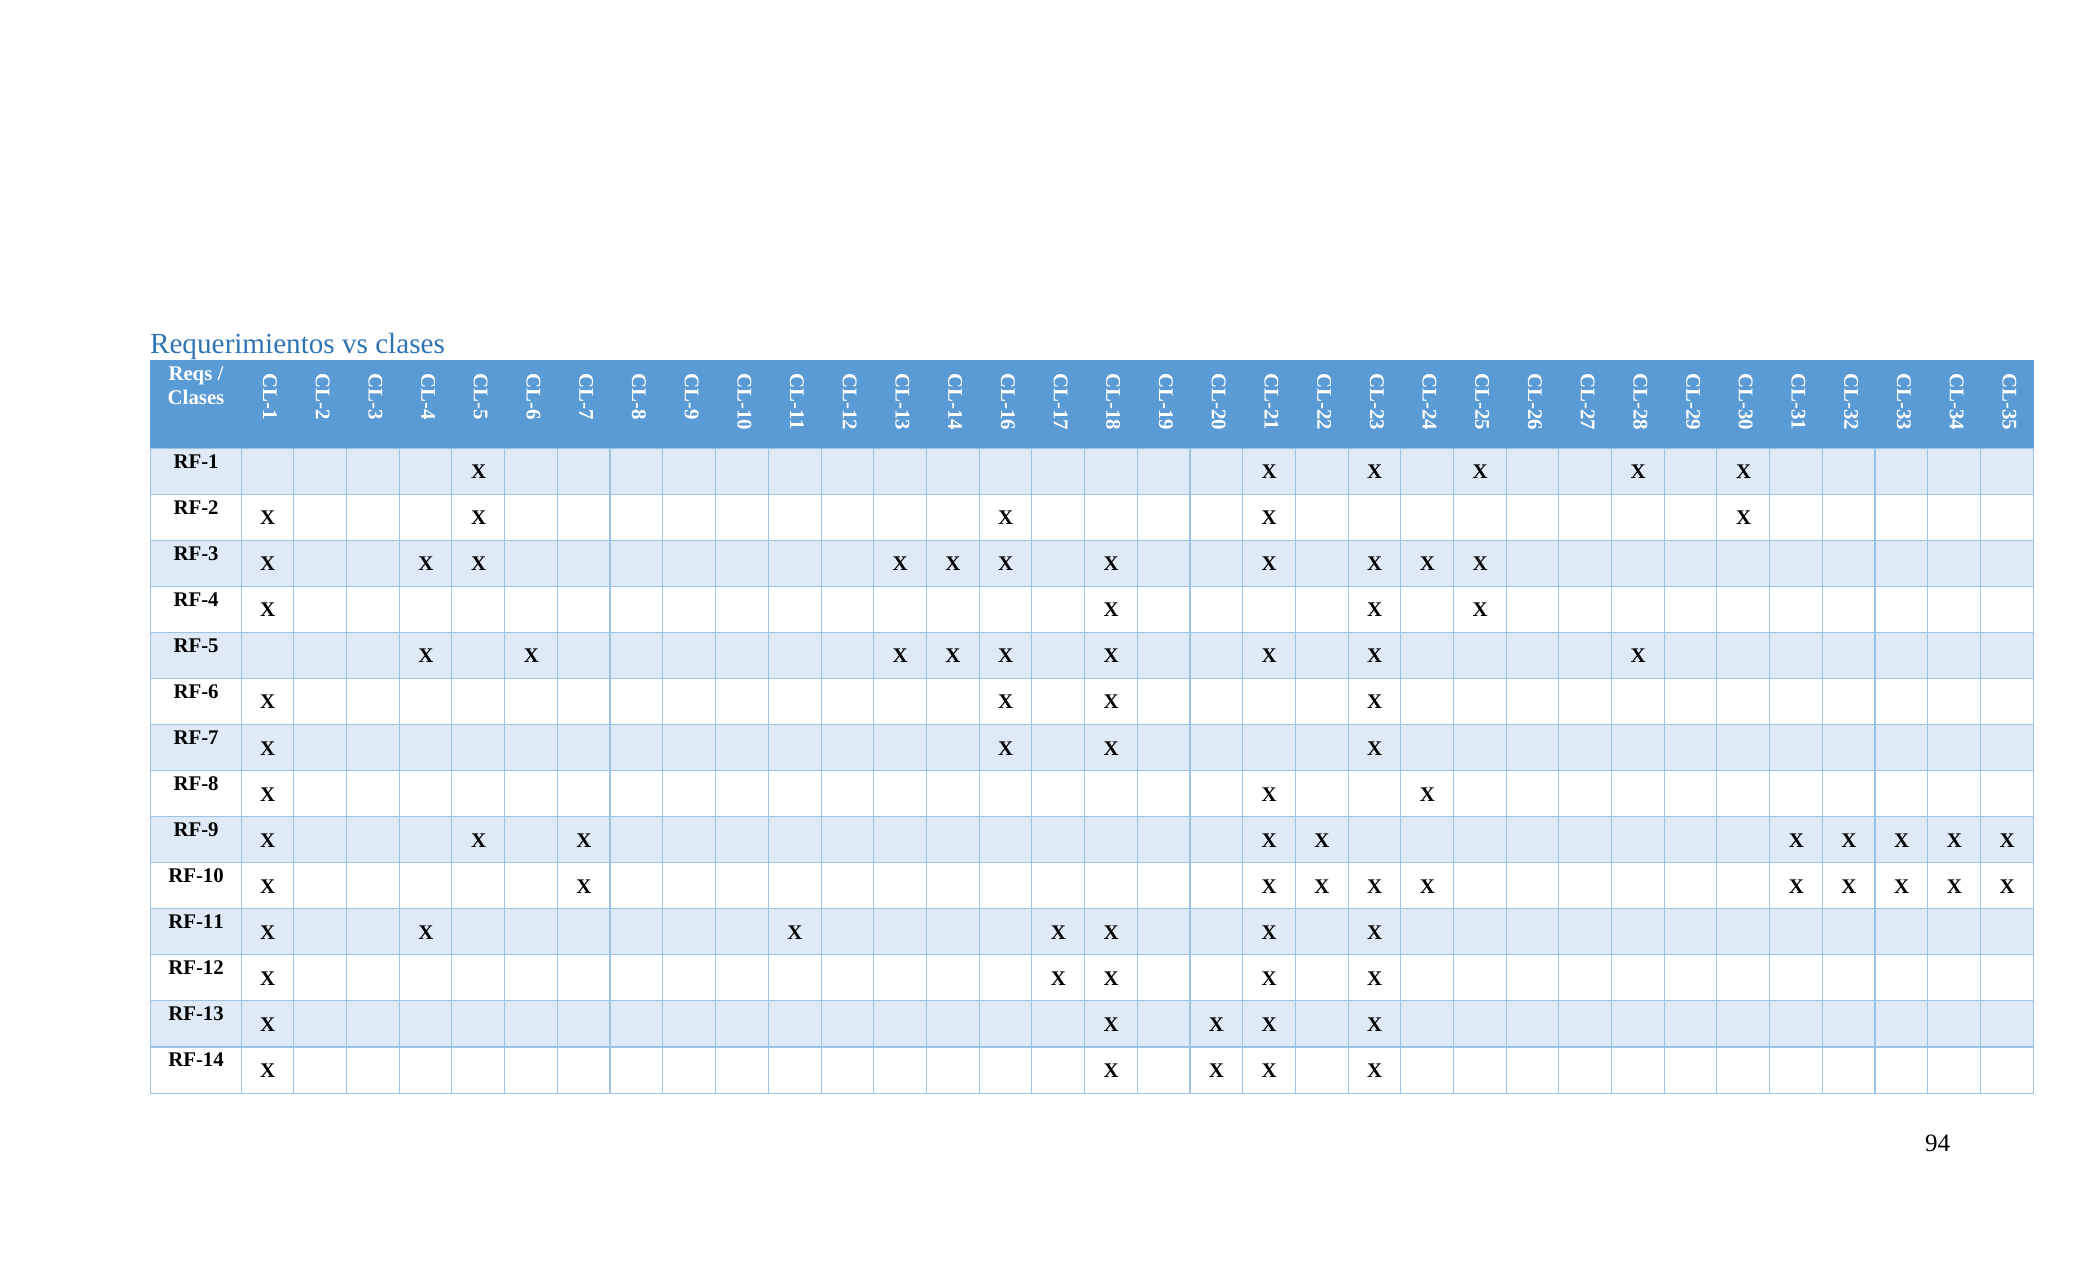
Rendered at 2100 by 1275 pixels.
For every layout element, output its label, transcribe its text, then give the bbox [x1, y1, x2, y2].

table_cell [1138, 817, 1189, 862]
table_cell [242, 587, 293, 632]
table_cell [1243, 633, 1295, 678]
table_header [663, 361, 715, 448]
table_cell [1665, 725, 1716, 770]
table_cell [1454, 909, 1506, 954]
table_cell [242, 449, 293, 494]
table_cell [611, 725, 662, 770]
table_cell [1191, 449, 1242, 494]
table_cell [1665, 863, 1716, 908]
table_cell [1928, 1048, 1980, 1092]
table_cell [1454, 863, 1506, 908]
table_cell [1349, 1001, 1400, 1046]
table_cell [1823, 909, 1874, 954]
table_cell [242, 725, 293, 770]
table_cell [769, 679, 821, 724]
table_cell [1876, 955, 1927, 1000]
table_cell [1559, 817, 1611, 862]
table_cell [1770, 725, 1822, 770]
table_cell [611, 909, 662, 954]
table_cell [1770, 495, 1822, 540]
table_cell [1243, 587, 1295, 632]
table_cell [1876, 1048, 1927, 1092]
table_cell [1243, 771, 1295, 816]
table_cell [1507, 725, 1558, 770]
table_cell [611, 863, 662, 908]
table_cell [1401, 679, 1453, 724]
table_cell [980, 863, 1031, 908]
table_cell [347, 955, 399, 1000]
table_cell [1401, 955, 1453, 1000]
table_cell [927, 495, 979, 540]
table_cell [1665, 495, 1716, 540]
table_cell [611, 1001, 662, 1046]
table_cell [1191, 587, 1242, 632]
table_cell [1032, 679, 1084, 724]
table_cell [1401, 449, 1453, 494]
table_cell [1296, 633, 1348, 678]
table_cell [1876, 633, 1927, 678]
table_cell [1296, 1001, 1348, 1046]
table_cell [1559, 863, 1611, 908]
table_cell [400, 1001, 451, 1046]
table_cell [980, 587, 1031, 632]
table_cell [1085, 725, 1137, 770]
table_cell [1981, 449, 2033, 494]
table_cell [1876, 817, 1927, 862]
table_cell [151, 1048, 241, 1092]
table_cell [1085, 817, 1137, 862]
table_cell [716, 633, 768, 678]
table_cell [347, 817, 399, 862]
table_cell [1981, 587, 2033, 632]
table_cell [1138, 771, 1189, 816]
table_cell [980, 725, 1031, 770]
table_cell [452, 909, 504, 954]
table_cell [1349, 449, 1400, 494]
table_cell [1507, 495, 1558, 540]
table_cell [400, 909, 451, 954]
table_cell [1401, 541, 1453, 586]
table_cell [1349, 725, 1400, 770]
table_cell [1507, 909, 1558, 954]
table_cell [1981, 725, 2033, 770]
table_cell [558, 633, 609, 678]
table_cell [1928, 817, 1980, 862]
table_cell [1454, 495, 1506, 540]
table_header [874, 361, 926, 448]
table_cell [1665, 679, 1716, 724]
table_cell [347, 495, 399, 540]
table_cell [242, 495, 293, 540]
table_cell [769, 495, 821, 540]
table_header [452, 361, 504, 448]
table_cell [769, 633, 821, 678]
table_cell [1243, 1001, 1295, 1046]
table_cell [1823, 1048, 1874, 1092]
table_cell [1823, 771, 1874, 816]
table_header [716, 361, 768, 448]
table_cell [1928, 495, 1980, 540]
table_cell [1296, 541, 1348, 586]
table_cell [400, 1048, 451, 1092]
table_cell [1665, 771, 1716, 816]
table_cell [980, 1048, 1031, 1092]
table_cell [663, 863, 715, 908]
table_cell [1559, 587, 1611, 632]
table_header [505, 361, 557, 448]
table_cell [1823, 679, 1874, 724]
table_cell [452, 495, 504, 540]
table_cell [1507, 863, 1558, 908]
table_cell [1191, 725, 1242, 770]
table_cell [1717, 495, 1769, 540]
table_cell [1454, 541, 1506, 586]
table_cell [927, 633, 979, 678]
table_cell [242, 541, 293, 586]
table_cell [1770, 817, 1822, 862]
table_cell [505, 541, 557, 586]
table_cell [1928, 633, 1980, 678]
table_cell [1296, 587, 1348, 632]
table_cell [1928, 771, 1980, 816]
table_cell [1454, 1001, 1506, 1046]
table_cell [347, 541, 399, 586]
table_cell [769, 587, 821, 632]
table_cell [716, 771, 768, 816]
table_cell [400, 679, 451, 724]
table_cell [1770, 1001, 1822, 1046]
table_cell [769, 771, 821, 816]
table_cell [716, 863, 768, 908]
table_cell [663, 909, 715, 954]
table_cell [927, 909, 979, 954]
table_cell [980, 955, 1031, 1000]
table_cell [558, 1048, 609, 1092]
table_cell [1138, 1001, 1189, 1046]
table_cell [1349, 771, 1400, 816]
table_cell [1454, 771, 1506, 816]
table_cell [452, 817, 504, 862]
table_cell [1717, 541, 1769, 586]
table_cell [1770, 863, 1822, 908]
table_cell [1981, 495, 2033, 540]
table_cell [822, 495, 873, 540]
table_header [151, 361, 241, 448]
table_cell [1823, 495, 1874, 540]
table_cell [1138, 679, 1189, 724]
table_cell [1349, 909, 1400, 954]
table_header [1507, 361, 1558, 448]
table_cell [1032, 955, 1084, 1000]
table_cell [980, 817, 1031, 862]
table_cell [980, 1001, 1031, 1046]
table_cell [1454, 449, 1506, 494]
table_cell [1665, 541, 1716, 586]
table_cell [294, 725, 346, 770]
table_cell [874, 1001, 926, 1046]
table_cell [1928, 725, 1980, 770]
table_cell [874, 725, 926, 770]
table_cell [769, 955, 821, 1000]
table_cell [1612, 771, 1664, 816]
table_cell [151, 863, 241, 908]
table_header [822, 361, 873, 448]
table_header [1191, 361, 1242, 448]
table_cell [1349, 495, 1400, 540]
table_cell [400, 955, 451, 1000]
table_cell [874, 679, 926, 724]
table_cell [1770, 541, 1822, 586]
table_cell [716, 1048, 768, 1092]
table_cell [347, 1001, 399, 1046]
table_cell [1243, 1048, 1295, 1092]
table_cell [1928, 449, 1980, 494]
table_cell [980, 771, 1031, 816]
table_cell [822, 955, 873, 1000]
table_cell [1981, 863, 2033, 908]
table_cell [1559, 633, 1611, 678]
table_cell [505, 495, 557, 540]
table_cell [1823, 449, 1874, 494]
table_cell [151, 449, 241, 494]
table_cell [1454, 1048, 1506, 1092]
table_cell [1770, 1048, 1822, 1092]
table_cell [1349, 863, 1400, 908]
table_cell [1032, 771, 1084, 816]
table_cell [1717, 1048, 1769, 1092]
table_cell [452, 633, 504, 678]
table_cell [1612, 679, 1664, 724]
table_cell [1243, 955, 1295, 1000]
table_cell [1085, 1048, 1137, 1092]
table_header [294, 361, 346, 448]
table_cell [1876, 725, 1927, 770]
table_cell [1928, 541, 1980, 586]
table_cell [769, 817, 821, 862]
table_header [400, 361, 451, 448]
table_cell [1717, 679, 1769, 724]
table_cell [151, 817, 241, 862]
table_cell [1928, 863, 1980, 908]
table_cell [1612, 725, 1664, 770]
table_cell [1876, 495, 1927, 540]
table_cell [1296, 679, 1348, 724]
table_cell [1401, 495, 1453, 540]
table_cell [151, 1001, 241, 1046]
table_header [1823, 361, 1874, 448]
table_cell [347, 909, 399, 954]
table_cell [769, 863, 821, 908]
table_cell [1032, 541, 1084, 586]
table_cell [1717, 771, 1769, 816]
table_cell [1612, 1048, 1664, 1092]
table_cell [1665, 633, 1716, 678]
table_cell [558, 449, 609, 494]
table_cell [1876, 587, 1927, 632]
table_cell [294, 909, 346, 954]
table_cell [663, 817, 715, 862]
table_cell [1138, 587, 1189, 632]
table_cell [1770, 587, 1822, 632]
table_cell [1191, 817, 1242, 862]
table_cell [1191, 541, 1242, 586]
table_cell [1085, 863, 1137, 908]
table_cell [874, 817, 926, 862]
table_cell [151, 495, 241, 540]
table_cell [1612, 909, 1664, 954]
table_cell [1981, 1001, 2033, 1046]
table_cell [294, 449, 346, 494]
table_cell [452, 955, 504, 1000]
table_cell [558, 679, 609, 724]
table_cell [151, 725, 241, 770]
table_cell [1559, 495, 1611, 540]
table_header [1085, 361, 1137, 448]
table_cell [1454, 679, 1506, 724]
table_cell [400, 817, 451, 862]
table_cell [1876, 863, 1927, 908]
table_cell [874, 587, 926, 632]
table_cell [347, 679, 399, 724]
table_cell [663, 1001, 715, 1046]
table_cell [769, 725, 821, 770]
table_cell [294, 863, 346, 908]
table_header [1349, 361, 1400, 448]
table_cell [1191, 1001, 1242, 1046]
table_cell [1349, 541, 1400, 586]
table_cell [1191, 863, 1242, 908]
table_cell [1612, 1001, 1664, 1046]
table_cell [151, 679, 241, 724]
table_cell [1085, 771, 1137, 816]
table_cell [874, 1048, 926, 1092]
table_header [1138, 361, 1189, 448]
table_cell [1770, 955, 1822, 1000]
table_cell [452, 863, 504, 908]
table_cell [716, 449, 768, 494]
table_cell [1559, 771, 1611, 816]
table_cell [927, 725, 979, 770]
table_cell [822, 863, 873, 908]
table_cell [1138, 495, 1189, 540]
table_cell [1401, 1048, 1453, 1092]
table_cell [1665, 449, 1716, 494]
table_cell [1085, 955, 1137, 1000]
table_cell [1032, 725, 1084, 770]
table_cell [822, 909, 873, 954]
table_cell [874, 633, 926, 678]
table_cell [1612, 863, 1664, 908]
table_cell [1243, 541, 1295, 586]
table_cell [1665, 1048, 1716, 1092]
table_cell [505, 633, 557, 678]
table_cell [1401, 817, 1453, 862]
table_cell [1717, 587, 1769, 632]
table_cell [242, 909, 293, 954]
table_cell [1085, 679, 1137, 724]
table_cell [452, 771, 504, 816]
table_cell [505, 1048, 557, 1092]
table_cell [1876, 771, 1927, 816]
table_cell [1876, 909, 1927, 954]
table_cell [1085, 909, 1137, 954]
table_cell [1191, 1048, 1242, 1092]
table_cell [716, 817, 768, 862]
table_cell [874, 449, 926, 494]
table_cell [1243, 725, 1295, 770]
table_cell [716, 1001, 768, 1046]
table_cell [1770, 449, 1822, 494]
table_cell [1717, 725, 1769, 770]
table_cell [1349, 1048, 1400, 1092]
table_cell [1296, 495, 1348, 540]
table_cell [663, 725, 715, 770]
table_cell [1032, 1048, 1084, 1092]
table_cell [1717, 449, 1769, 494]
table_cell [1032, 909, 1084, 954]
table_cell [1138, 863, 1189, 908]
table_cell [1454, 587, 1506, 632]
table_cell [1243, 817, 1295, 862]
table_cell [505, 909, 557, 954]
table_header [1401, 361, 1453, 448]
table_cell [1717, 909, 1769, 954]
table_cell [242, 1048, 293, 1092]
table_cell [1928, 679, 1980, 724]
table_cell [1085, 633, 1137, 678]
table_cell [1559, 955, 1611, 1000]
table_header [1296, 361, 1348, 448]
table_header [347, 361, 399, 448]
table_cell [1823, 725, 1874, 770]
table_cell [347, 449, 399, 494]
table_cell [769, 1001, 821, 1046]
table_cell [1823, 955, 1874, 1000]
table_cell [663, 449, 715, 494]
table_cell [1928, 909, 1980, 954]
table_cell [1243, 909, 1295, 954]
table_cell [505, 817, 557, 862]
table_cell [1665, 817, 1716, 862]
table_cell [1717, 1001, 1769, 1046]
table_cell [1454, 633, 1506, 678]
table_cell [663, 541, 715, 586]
subtitle Requerimientos vs clases [150, 327, 1950, 360]
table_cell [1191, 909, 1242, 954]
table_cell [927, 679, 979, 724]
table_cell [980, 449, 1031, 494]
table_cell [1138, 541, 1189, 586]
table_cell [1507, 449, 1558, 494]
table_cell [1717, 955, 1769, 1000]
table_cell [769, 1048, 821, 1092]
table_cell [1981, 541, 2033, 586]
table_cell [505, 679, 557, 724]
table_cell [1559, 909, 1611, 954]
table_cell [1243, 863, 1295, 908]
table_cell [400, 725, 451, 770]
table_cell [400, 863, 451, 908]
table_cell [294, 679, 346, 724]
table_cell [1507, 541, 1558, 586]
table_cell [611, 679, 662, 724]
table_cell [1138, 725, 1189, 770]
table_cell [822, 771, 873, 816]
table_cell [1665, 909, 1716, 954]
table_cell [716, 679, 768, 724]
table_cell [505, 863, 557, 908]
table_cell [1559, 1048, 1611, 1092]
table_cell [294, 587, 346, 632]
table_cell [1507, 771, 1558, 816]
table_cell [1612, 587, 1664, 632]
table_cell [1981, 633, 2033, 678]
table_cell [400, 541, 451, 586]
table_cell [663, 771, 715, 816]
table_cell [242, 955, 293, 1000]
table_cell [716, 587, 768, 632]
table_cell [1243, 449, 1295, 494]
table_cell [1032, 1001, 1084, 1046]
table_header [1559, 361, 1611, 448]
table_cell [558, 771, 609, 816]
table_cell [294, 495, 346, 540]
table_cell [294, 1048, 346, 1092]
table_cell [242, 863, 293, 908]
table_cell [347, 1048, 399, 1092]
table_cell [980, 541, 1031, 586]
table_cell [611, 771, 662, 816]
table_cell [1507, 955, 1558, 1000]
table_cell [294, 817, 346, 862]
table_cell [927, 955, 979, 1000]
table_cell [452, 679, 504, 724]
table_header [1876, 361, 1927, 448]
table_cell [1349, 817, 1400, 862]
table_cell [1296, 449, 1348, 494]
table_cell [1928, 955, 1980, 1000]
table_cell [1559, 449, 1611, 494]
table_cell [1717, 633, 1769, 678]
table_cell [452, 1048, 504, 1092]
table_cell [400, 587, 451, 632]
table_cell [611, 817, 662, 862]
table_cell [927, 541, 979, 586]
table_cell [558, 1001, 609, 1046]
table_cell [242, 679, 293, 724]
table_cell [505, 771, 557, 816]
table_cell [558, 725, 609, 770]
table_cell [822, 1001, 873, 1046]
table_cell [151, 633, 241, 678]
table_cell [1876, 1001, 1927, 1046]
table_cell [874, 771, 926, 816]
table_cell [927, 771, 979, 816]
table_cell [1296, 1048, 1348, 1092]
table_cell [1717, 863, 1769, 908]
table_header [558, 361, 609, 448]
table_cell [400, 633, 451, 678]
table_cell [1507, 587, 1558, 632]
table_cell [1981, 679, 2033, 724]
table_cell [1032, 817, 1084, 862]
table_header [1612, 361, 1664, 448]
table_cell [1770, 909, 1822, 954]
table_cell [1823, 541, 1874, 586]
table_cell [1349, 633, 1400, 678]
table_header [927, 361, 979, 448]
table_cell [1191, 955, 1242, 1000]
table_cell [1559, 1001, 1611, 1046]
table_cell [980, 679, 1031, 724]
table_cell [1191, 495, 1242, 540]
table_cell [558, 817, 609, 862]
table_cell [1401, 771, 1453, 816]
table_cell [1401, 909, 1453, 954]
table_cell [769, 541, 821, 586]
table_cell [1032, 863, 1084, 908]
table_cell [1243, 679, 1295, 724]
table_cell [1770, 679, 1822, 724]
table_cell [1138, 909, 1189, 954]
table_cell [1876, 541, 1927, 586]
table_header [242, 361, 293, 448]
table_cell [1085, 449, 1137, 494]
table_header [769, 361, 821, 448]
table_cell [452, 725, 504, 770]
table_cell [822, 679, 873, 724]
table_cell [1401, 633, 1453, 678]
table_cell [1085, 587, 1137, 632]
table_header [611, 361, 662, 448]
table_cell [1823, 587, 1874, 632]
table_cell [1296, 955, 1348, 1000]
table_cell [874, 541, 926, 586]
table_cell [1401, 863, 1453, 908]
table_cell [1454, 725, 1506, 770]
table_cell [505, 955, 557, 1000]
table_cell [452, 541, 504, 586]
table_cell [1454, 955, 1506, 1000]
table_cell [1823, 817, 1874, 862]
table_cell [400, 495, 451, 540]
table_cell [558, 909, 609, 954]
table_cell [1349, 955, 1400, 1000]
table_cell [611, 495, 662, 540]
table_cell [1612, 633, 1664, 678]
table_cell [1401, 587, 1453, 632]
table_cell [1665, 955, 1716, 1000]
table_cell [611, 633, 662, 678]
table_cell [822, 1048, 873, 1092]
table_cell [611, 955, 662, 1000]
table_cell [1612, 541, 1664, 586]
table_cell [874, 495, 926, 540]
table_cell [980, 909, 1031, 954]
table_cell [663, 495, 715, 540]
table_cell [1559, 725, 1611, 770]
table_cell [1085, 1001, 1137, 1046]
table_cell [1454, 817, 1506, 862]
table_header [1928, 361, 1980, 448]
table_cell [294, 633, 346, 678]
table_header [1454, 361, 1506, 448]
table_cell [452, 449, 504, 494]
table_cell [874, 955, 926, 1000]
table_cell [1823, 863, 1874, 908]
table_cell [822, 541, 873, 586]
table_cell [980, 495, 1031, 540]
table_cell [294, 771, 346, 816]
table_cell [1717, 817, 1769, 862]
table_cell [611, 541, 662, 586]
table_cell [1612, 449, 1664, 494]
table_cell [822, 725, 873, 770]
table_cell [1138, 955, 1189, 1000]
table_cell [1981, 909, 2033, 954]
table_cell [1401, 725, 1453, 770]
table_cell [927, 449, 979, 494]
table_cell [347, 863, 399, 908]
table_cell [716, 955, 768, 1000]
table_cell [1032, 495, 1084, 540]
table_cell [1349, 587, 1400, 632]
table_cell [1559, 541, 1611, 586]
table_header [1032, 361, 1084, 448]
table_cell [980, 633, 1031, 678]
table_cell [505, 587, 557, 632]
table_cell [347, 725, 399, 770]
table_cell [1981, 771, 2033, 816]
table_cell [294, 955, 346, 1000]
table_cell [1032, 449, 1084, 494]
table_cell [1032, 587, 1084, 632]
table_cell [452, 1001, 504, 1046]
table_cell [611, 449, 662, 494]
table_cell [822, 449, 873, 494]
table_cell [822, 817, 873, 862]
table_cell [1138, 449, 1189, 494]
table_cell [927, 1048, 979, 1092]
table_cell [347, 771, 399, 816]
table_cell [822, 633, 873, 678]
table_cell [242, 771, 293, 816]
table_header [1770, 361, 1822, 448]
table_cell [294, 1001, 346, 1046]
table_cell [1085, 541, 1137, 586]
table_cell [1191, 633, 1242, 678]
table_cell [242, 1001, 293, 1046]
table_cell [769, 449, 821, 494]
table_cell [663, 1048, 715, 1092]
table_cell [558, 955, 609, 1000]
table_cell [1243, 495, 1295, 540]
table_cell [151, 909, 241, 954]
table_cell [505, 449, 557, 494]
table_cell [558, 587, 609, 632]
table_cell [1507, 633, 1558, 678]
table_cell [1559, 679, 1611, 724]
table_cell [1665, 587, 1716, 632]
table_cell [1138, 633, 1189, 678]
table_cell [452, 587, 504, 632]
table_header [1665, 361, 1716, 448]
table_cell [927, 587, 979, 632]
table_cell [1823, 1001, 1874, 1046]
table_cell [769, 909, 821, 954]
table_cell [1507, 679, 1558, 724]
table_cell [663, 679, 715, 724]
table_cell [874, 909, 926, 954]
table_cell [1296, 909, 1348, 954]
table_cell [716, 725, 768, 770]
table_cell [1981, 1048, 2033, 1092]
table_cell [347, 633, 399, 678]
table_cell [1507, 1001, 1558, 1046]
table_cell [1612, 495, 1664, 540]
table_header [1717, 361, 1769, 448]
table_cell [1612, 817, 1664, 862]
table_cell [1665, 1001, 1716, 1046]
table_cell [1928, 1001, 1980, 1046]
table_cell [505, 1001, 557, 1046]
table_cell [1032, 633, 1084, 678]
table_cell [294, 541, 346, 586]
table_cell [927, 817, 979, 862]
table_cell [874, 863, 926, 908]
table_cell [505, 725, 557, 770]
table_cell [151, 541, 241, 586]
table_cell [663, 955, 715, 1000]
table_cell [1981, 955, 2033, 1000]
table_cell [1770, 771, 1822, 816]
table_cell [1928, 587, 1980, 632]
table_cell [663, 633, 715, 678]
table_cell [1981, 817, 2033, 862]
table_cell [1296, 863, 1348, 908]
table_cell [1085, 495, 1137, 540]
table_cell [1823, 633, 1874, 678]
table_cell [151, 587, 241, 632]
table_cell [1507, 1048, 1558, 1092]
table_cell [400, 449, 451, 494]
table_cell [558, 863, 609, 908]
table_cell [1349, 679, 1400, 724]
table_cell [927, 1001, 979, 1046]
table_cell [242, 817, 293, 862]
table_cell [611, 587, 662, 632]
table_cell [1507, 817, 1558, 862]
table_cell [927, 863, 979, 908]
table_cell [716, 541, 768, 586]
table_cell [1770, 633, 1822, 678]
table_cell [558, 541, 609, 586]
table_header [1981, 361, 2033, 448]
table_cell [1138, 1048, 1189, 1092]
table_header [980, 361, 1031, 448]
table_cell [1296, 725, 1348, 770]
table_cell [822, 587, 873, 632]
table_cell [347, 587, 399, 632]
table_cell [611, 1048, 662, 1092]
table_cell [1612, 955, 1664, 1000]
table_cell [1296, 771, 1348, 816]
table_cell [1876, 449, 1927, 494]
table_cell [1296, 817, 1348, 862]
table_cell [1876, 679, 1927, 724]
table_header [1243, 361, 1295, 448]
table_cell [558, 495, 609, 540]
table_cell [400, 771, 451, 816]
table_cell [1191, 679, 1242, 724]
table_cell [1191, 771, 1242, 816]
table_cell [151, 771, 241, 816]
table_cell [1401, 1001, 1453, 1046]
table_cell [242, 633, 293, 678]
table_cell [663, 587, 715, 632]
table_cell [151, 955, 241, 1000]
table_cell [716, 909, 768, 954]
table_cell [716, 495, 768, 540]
